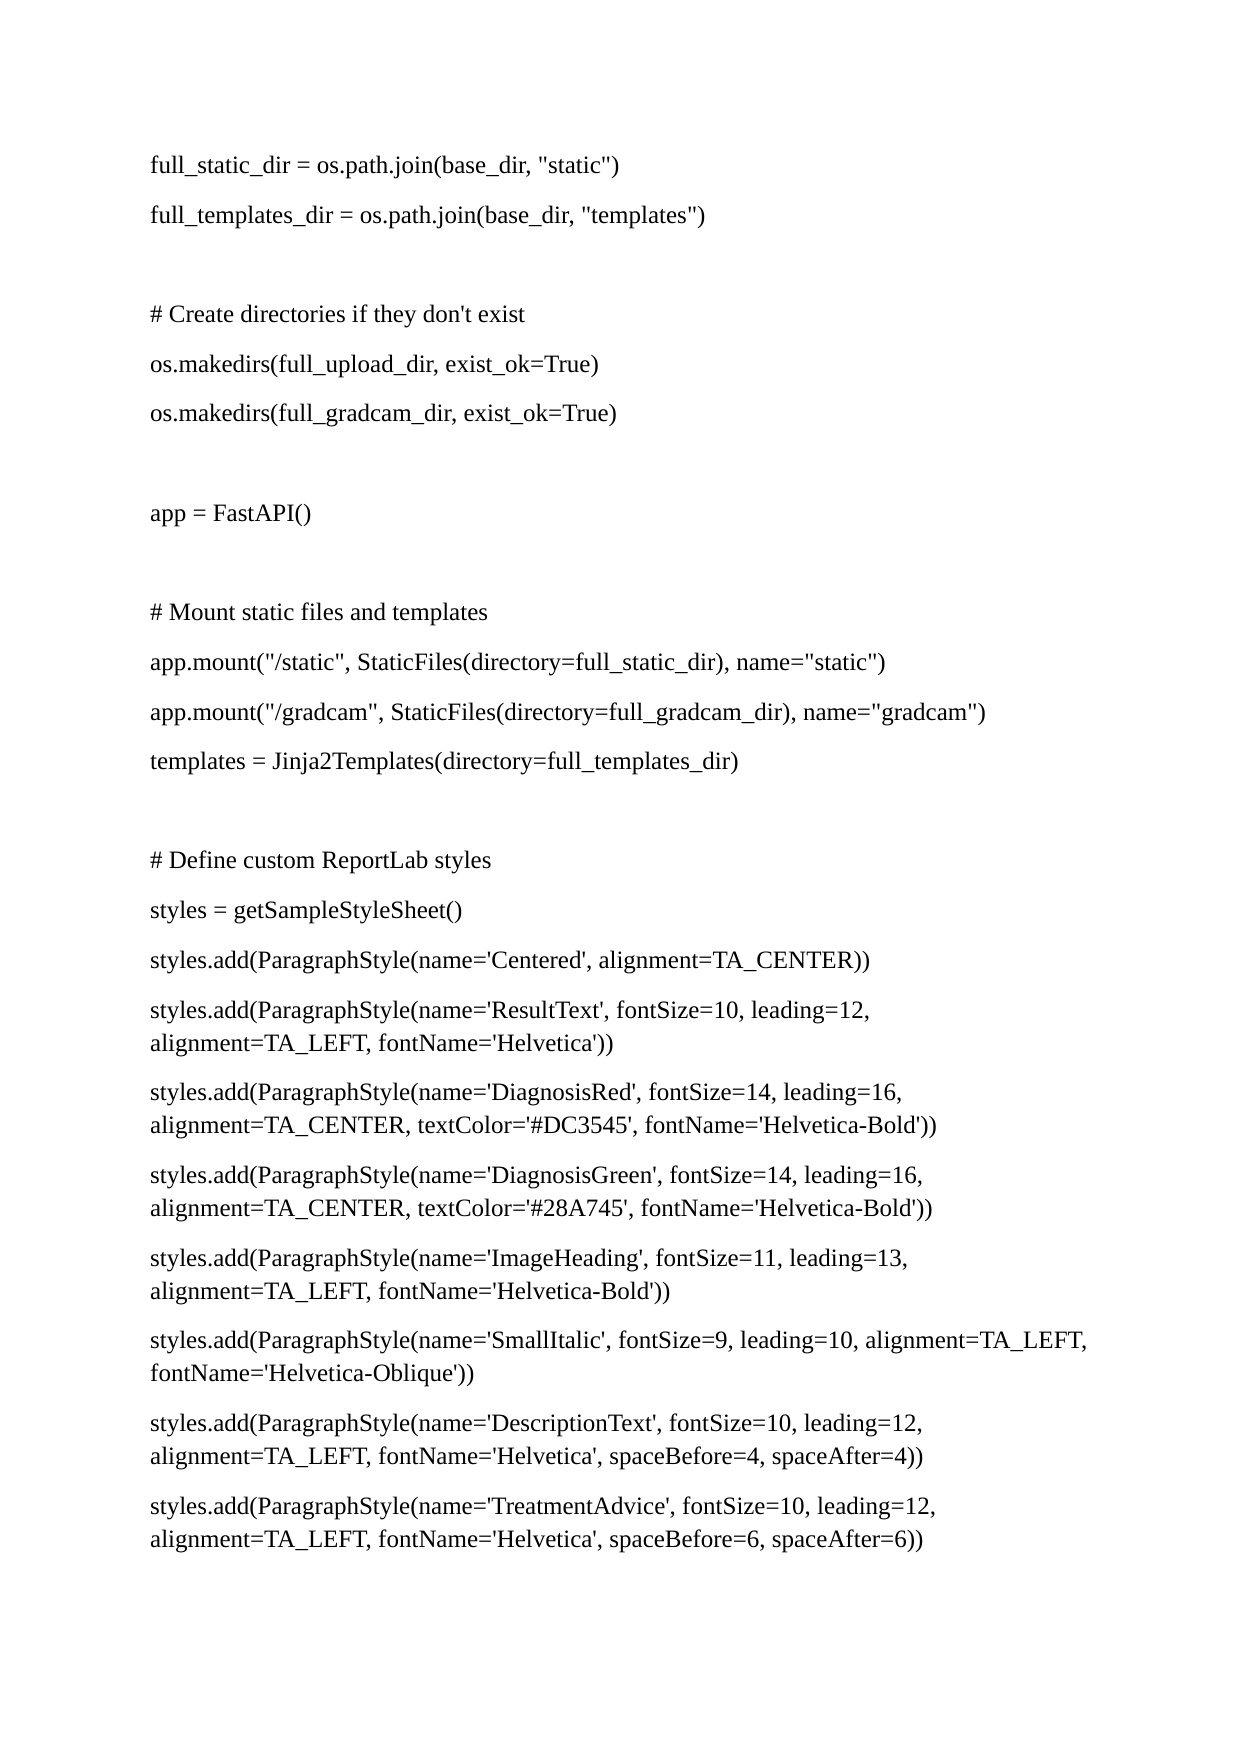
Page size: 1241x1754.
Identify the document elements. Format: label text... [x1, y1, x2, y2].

text full_static_dir = os.path.join(base_dir, "static") [150, 150, 1090, 179]
text styles.add(ParagraphStyle(name='ImageHeading', fontSize=11, leading=13, alignment=TA_LEFT, fontName='Helvetica-Bold')) [150, 1243, 1090, 1304]
text styles.add(ParagraphStyle(name='DiagnosisRed', fontSize=14, leading=16, alignment=TA_CENTER, textColor='#DC3545', fontName='Helvetica-Bold')) [150, 1077, 1090, 1139]
text styles = getSampleStyleSheet() [150, 895, 1090, 924]
text styles.add(ParagraphStyle(name='DescriptionText', fontSize=10, leading=12, alignment=TA_LEFT, fontName='Helvetica', spaceBefore=4, spaceAfter=4)) [150, 1408, 1090, 1470]
text app.mount("/static", StaticFiles(directory=full_static_dir), name="static") [150, 647, 1090, 676]
text # Define custom ReportLab styles [150, 846, 1090, 874]
text styles.add(ParagraphStyle(name='Centered', alignment=TA_CENTER)) [150, 945, 1090, 974]
text os.makedirs(full_upload_dir, exist_ok=True) [150, 349, 1090, 377]
text os.makedirs(full_gradcam_dir, exist_ok=True) [150, 398, 1090, 427]
text app.mount("/gradcam", StaticFiles(directory=full_gradcam_dir), name="gradcam") [150, 697, 1090, 725]
text templates = Jinja2Templates(directory=full_templates_dir) [150, 746, 1090, 775]
text full_templates_dir = os.path.join(base_dir, "templates") [150, 200, 1090, 228]
text styles.add(ParagraphStyle(name='ResultText', fontSize=10, leading=12, alignment=TA_LEFT, fontName='Helvetica')) [150, 995, 1090, 1056]
text styles.add(ParagraphStyle(name='SmallItalic', fontSize=9, leading=10, alignment=TA_LEFT, fontName='Helvetica-Oblique')) [150, 1326, 1090, 1387]
text styles.add(ParagraphStyle(name='DiagnosisGreen', fontSize=14, leading=16, alignment=TA_CENTER, textColor='#28A745', fontName='Helvetica-Bold')) [150, 1160, 1090, 1222]
text styles.add(ParagraphStyle(name='TreatmentAdvice', fontSize=10, leading=12, alignment=TA_LEFT, fontName='Helvetica', spaceBefore=6, spaceAfter=6)) [150, 1491, 1090, 1553]
text app = FastAPI() [150, 498, 1090, 527]
text # Create directories if they don't exist [150, 299, 1090, 328]
text # Mount static files and templates [150, 597, 1090, 626]
